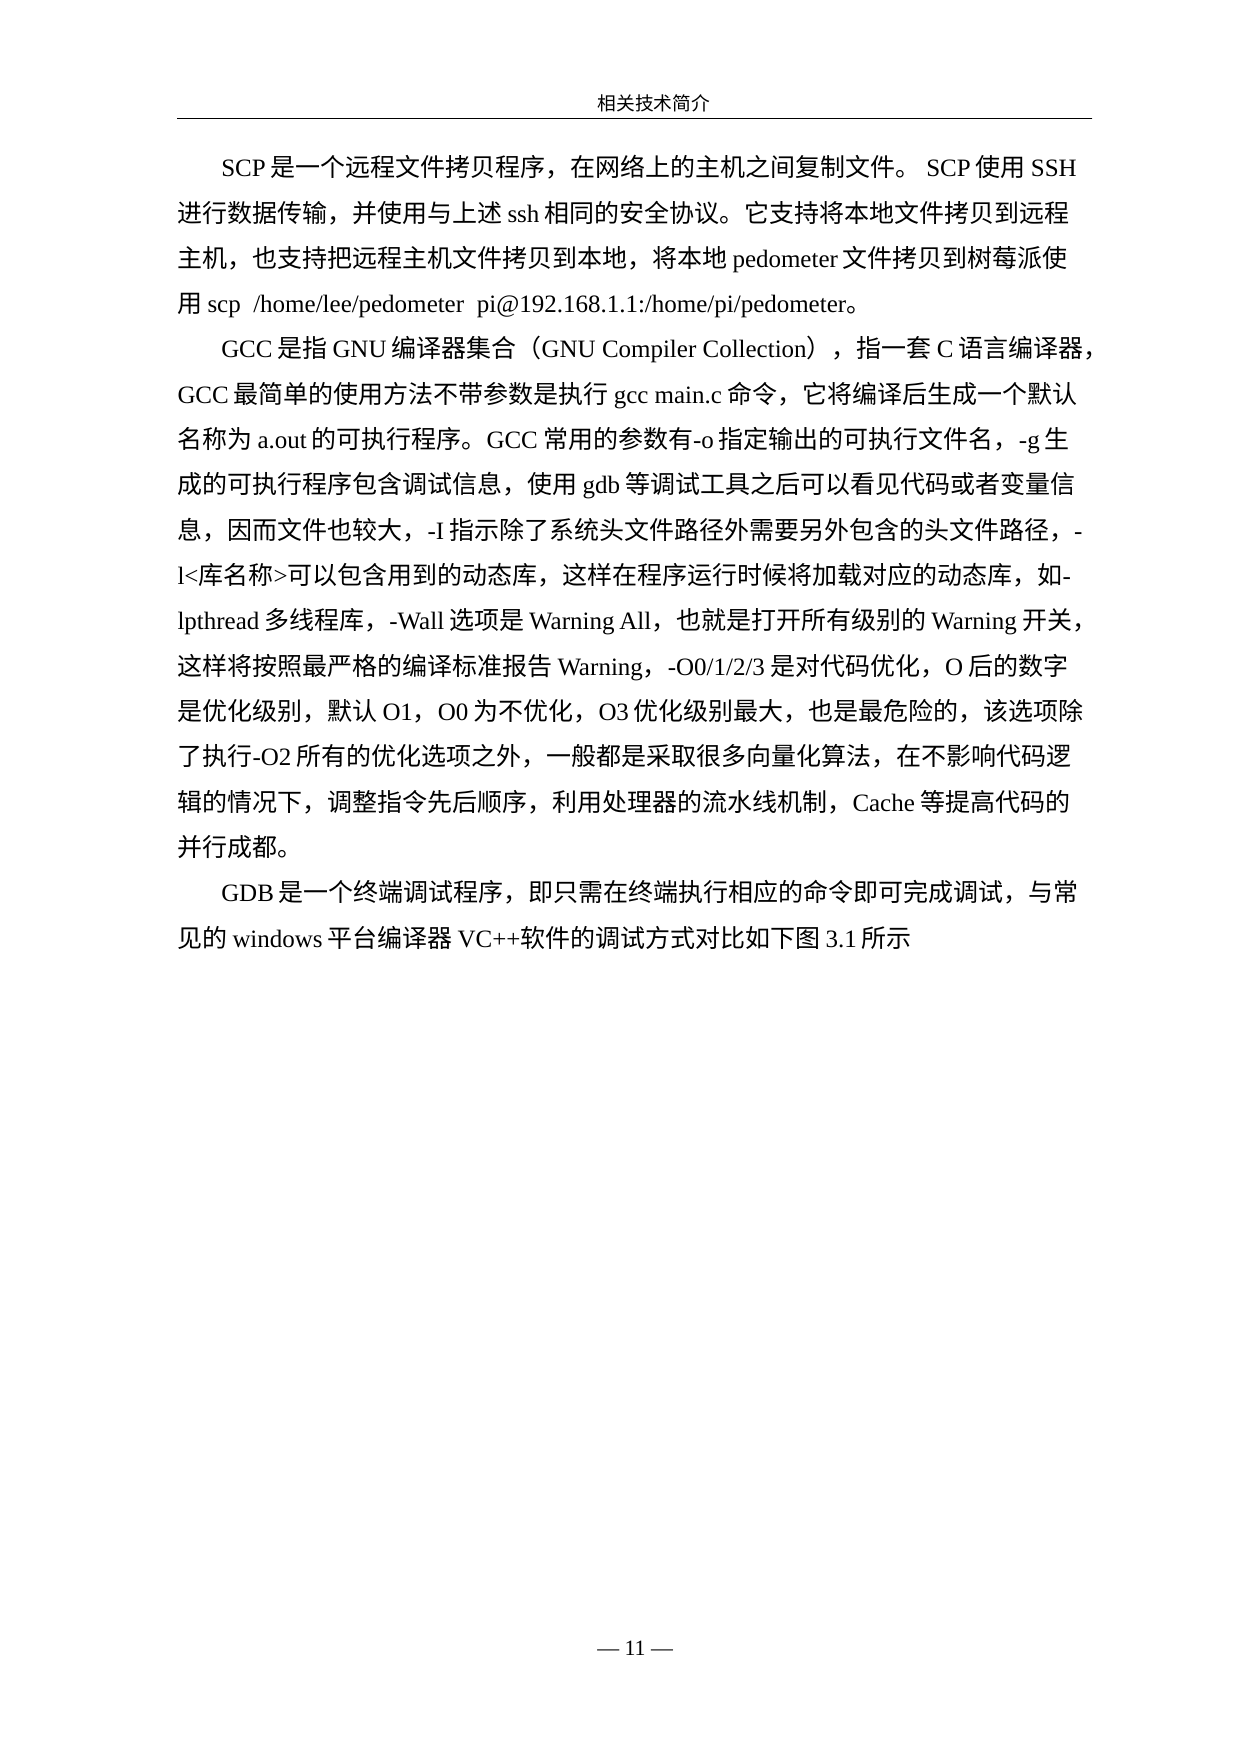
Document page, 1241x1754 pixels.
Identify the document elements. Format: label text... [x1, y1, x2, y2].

text GDB是一个终端调试程序，即只需在终端执行相应的命令即可完成调试，与常见的windows平台编译器VC++软件的调试方式对比如下图3.1所示 [177, 873, 1092, 954]
text SCP是一个远程文件拷贝程序，在网络上的主机之间复制文件。 SCP使用SSH进行数据传输，并使用与上述ssh相同的安全协议。它支持将本地文件拷贝到远程主机，也支持把远程主机文件拷贝到本地，将本地pedometer文件拷贝到树莓派使用scp /home/lee/pedometer pi@192.168.1.1:/home/pi/pedometer。 [177, 148, 1092, 320]
text GCC是指GNU编译器集合（GNU Compiler Collection），指一套C语言编译器，GCC最简单的使用方法不带参数是执行gcc main.c命令，它将编译后生成一个默认名称为a.out的可执行程序。GCC常用的参数有-o指定输出的可执行文件名，-g生成的可执行程序包含调试信息，使用gdb等调试工具之后可以看见代码或者变量信息，因而文件也较大，-I指示除了系统头文件路径外需要另外包含的头文件路径，-l<库名称>可以包含用到的动态库，这样在程序运行时候将加载对应的动态库，如-lpthread多线程库，-Wall选项是Warning All，也就是打开所有级别的Warning开关，这样将按照最严格的编译标准报告Warning，-O0/1/2/3是对代码优化，O后的数字是优化级别，默认O1，O0为不优化，O3优化级别最大，也是最危险的，该选项除了执行-O2所有的优化选项之外，一般都是采取很多向量化算法，在不影响代码逻辑的情况下，调整指令先后顺序，利用处理器的流水线机制，Cache等提高代码的并行成都。 [177, 329, 1092, 864]
